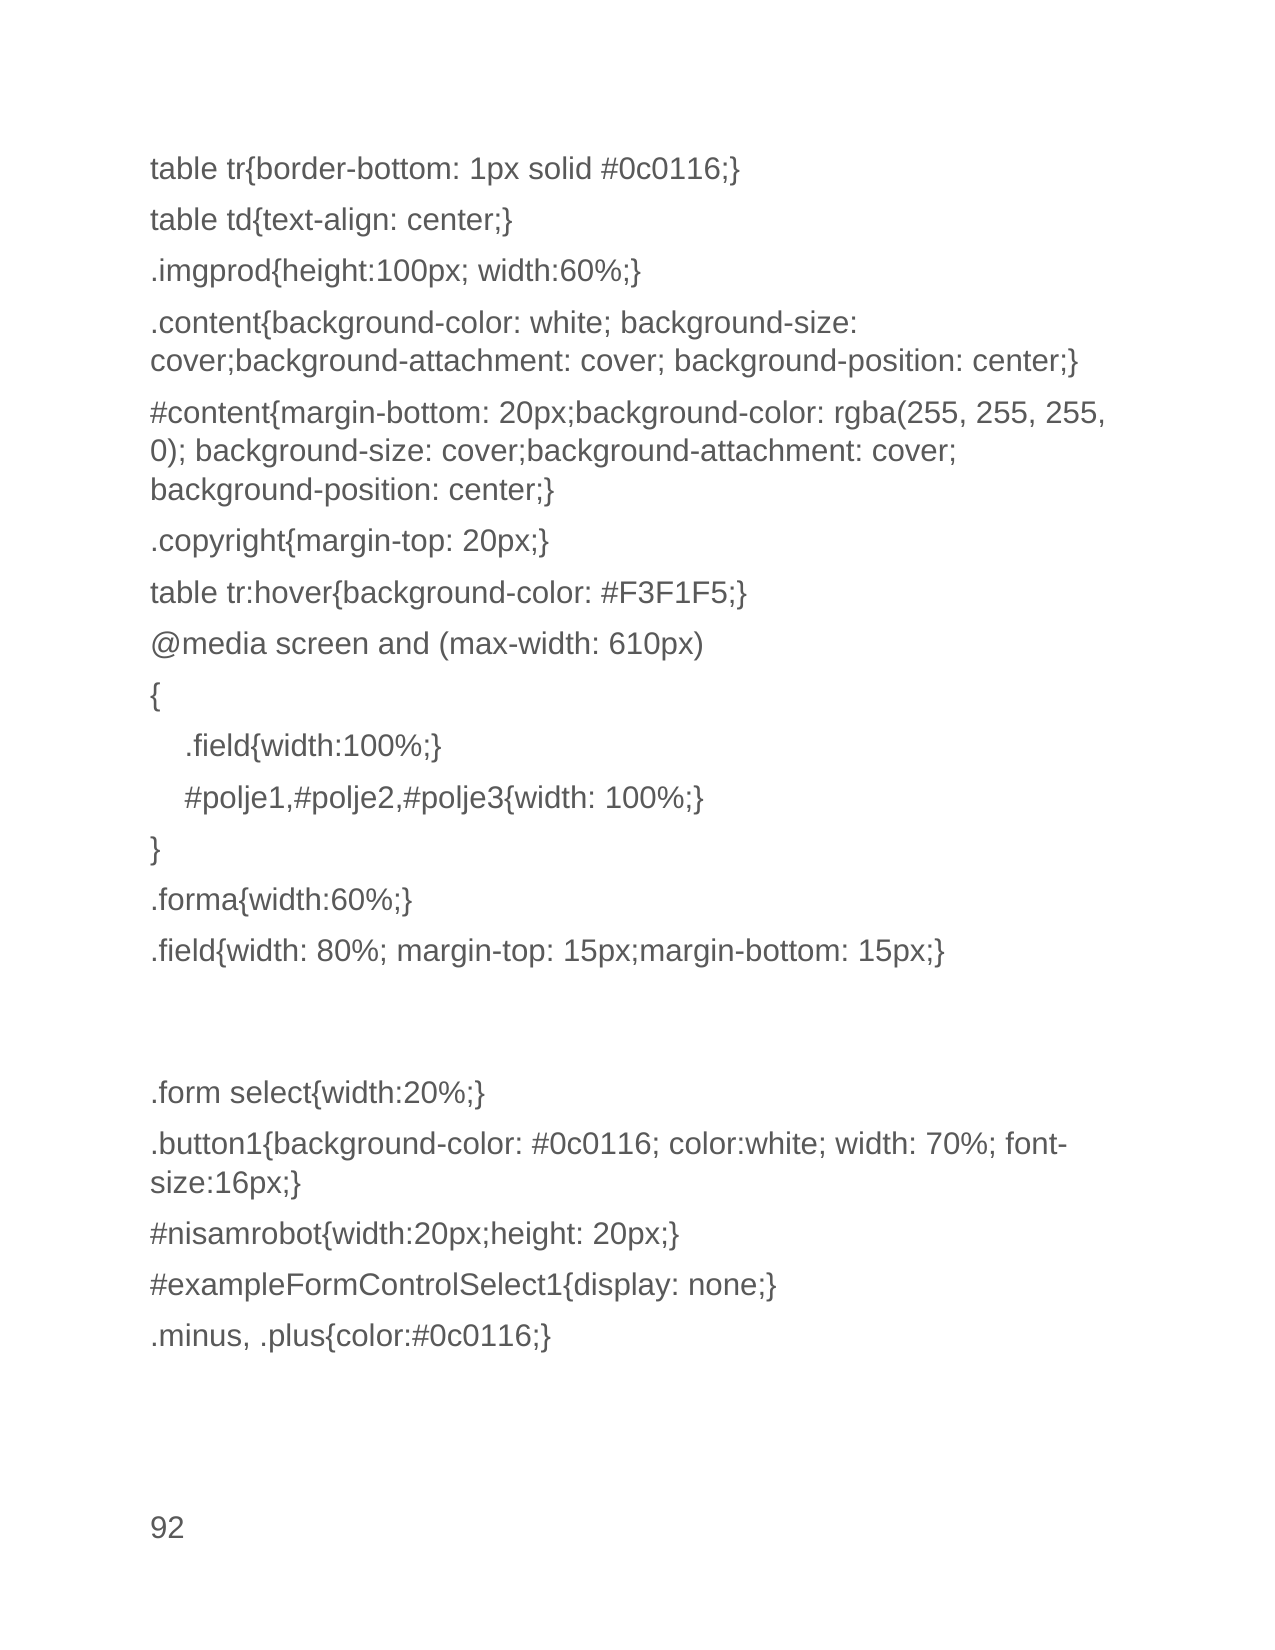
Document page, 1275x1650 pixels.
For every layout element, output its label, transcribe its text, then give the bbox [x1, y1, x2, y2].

text } [150, 830, 1125, 866]
text table tr:hover{background-color: #F3F1F5;} [150, 574, 1125, 610]
text .imgprod{height:100px; width:60%;} [150, 252, 1125, 288]
text .forma{width:60%;} [150, 881, 1125, 917]
text table td{text-align: center;} [150, 201, 1125, 237]
text #nisamrobot{width:20px;height: 20px;} [150, 1215, 1125, 1251]
text @media screen and (max-width: 610px) [150, 625, 1125, 661]
text .field{width:100%;} [150, 727, 1125, 763]
text .content{background-color: white; background-size: cover;background-attachment: cover; background-position: center;} [150, 304, 1125, 378]
text { [150, 676, 1125, 712]
text #content{margin-bottom: 20px;background-color: rgba(255, 255, 255, 0); background-size: cover;background-attachment: cover; background-position: center;} [150, 394, 1125, 507]
text .button1{background-color: #0c0116; color:white; width: 70%; font-size:16px;} [150, 1125, 1125, 1200]
text #exampleFormControlSelect1{display: none;} [150, 1266, 1125, 1302]
text .copyright{margin-top: 20px;} [150, 522, 1125, 558]
text .field{width: 80%; margin-top: 15px;margin-bottom: 15px;} [150, 932, 1125, 968]
text .minus, .plus{color:#0c0116;} [150, 1317, 1125, 1353]
text #polje1,#polje2,#polje3{width: 100%;} [150, 779, 1125, 815]
text table tr{border-bottom: 1px solid #0c0116;} [150, 150, 1125, 186]
text .form select{width:20%;} [150, 1074, 1125, 1110]
